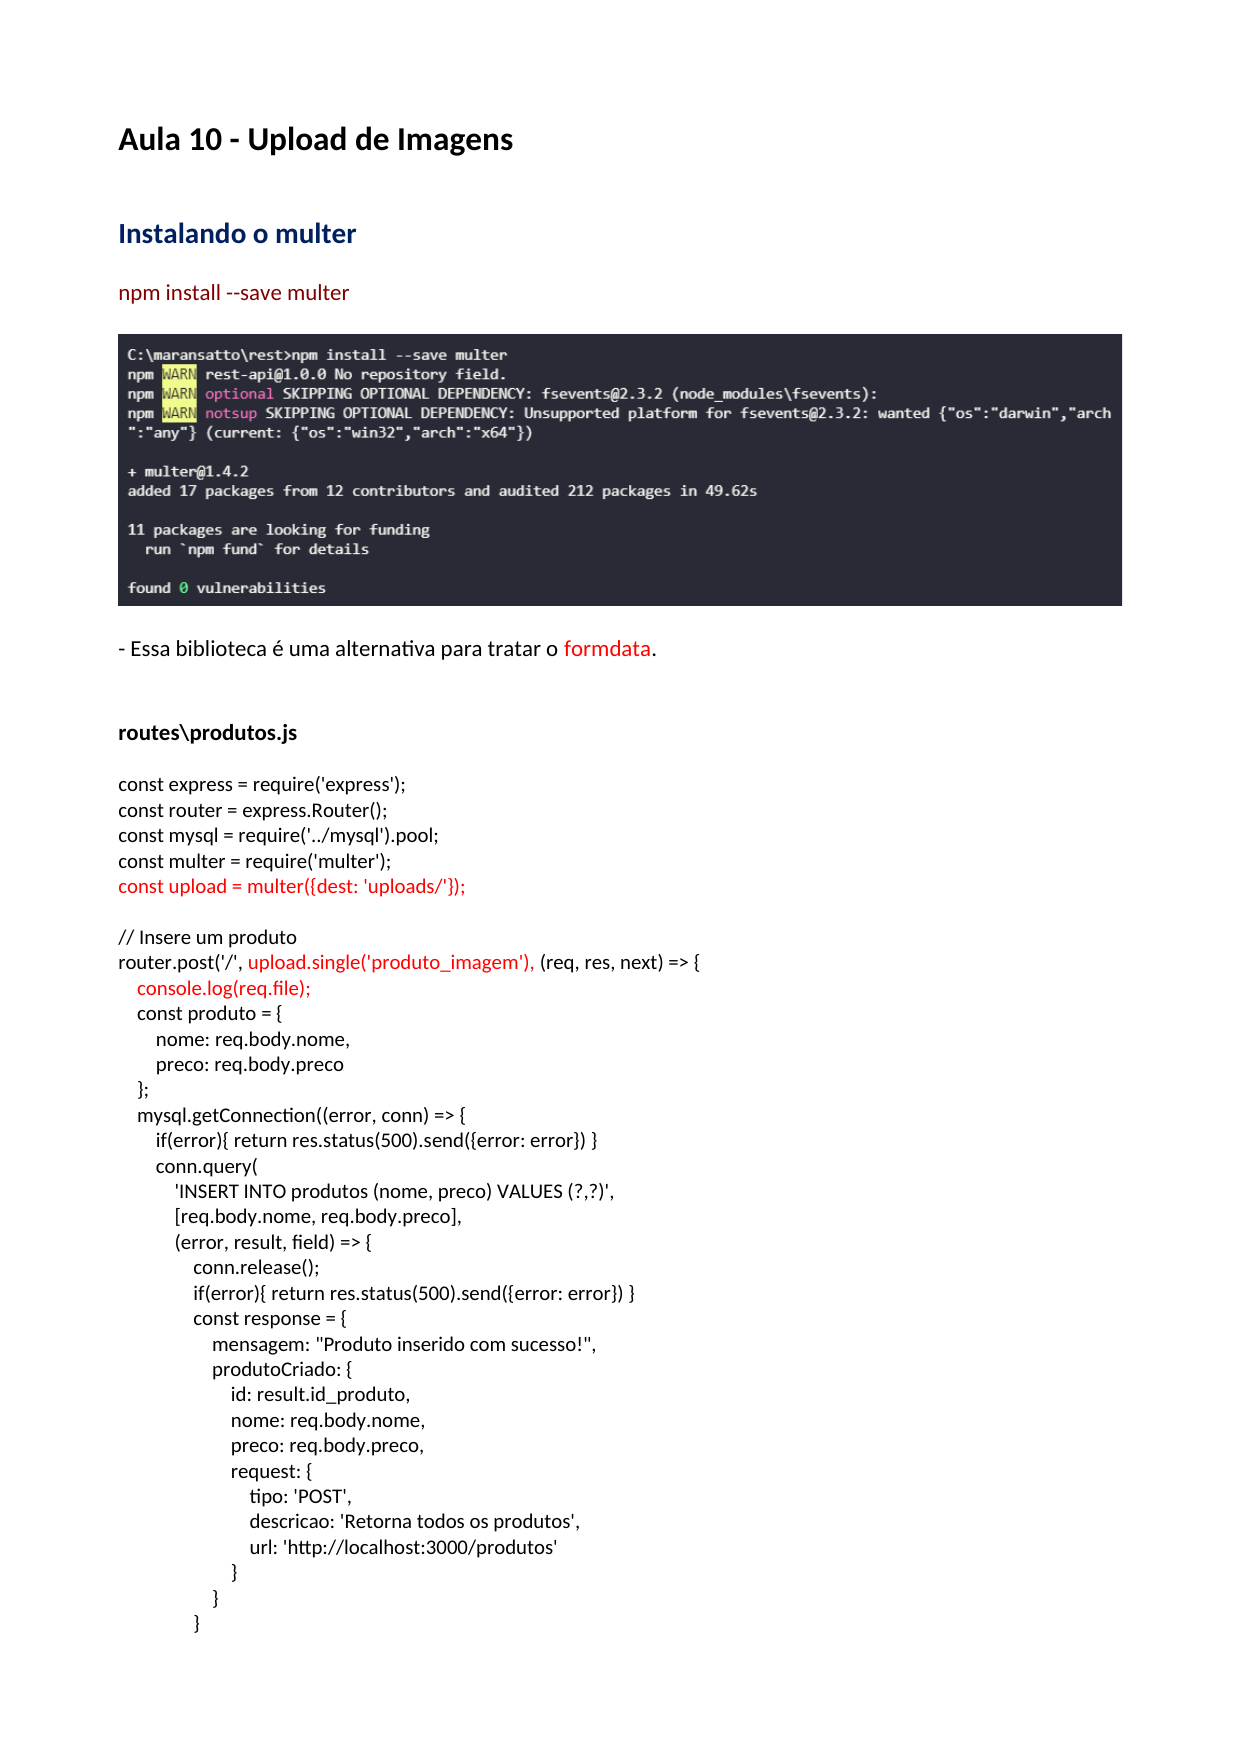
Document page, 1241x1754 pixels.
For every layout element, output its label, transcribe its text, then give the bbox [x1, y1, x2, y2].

picture [118, 334, 1123, 606]
subtitle Instalando o multer [118, 215, 1122, 251]
text id: result.id_produto, [118, 1382, 1122, 1407]
text request: { [118, 1458, 1122, 1483]
text (error, result, field) => { [118, 1229, 1122, 1254]
text // Insere um produto [118, 924, 1122, 949]
text 'INSERT INTO produtos (nome, preco) VALUES (?,?)', [118, 1178, 1122, 1204]
text - Essa biblioteca é uma alternativa para tratar o formdata. [118, 634, 1122, 662]
text nome: req.body.nome, [118, 1026, 1122, 1051]
text preco: req.body.preco [118, 1051, 1122, 1077]
text if(error){ return res.status(500).send({error: error}) } [118, 1127, 1122, 1153]
text [req.body.nome, req.body.preco], [118, 1204, 1122, 1229]
text console.log(req.file); [118, 975, 1122, 1000]
text const express = require('express'); [118, 772, 1122, 797]
text const multer = require('multer'); [118, 848, 1122, 873]
text mensagem: "Produto inserido com sucesso!", [118, 1331, 1122, 1356]
text routes\produtos.js [118, 718, 1122, 746]
text npm install --save multer [118, 278, 1122, 307]
text router.post('/', upload.single('produto_imagem'), (req, res, next) => { [118, 949, 1122, 975]
text if(error){ return res.status(500).send({error: error}) } [118, 1280, 1122, 1305]
text const mysql = require('../mysql').pool; [118, 822, 1122, 848]
subtitle Aula 10 - Upload de Imagens [118, 118, 1122, 159]
text preco: req.body.preco, [118, 1432, 1122, 1458]
text const produto = { [118, 1000, 1122, 1026]
text conn.query( [118, 1153, 1122, 1178]
text mysql.getConnection((error, conn) => { [118, 1102, 1122, 1127]
text const upload = multer({dest: 'uploads/'}); [118, 873, 1122, 899]
text const router = express.Router(); [118, 797, 1122, 822]
text } [118, 1610, 1122, 1636]
text }; [118, 1077, 1122, 1102]
text nome: req.body.nome, [118, 1407, 1122, 1432]
text url: 'http://localhost:3000/produtos' [118, 1534, 1122, 1559]
text } [118, 1585, 1122, 1610]
text descricao: 'Retorna todos os produtos', [118, 1509, 1122, 1534]
text const response = { [118, 1305, 1122, 1331]
text tipo: 'POST', [118, 1483, 1122, 1509]
text } [118, 1559, 1122, 1585]
text produtoCriado: { [118, 1356, 1122, 1382]
text conn.release(); [118, 1254, 1122, 1280]
